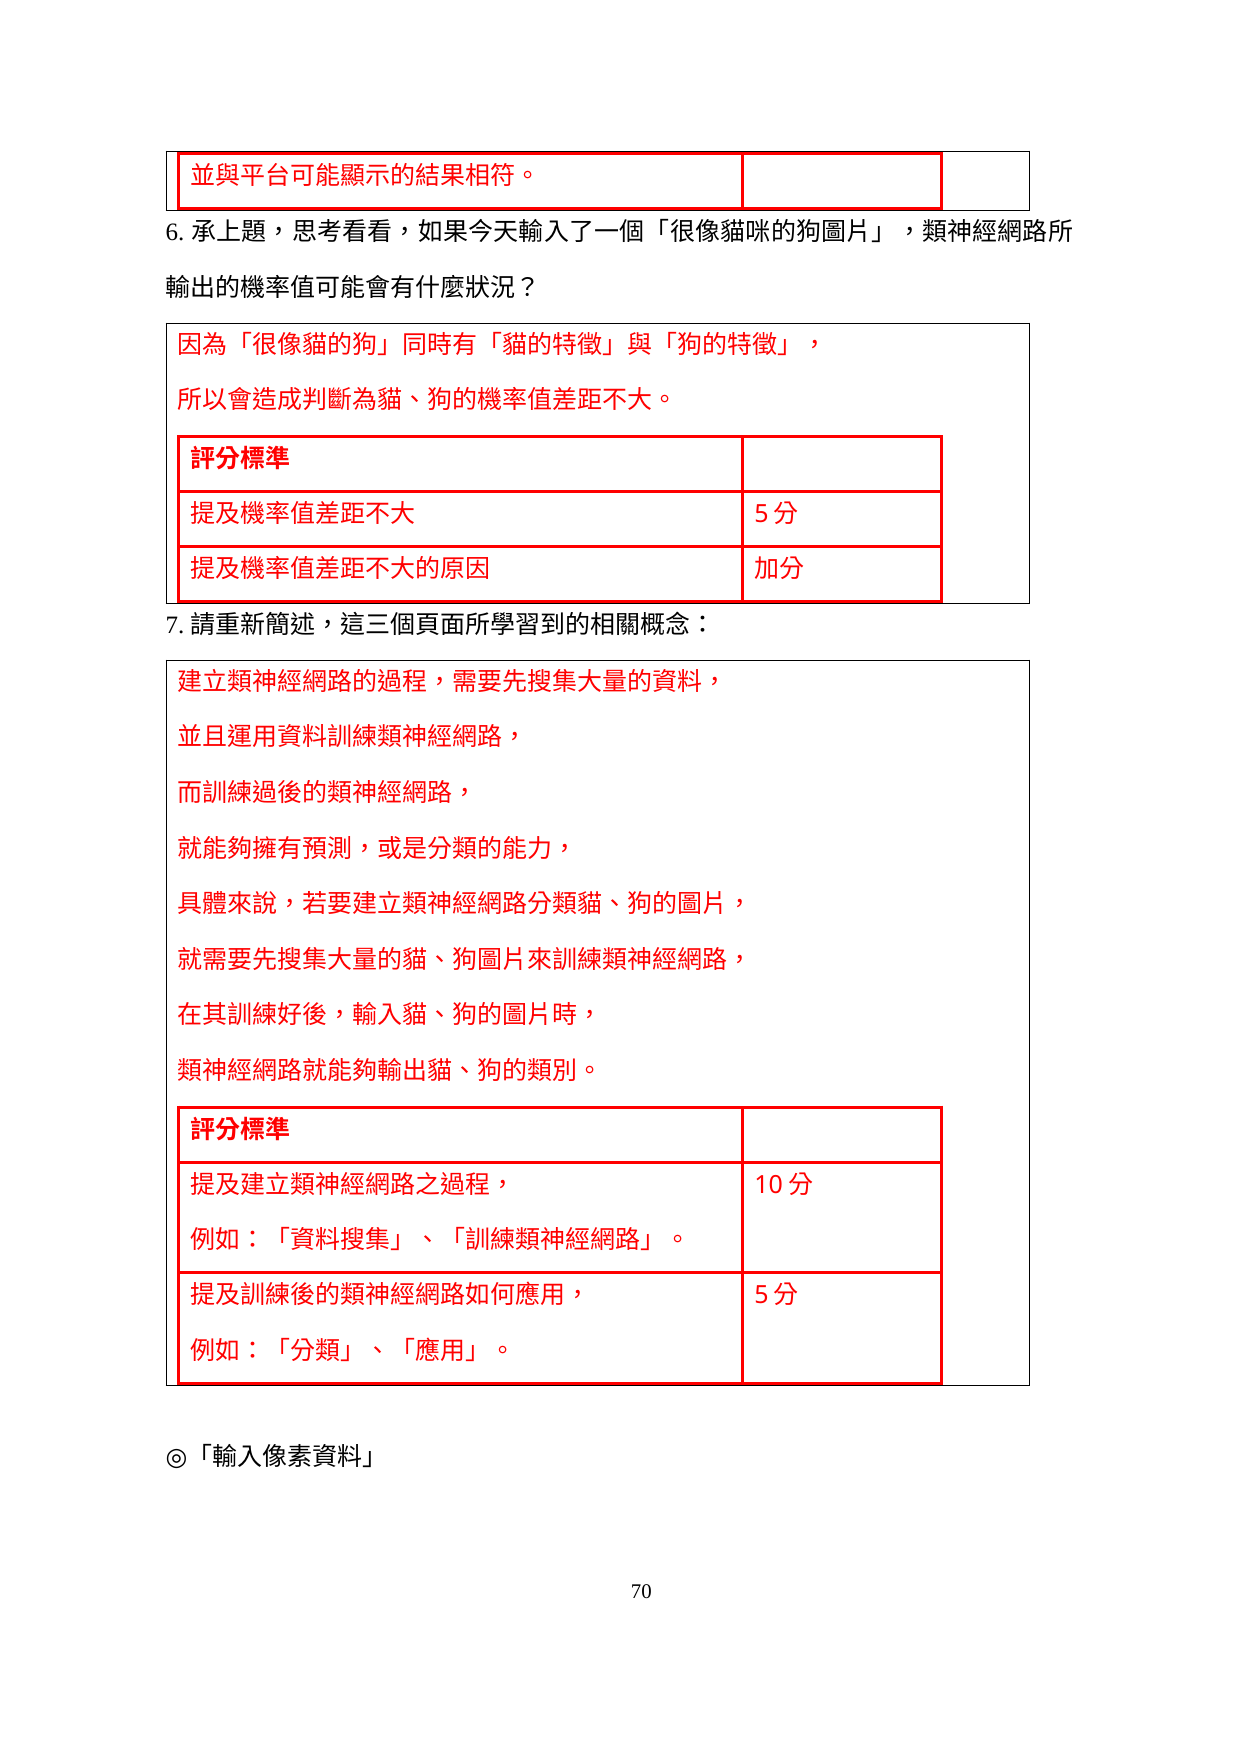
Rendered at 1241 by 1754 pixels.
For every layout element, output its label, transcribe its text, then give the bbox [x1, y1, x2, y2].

text 7. 請重新簡述，這三個頁面所學習到的相關概念： [165, 604, 1075, 641]
table_header 因為「很像貓的狗」同時有「貓的特徵」與「狗的特徵」， 所以會造成判斷為貓、狗的機率值差距不大。 [167, 324, 1029, 603]
text 6. 承上題，思考看看，如果今天輸入了一個「很像貓咪的狗圖片」，類神經網路所輸出的機率值可能會有什麼狀況？ [165, 211, 1075, 304]
text ◎「輸入像素資料」 [165, 1437, 1075, 1473]
table_header [943, 152, 1029, 210]
table_header [180, 155, 741, 207]
table_header 建立類神經網路的過程，需要先搜集大量的資料， 並且運用資料訓練類神經網路， 而訓練過後的類神經網路， 就能夠擁有預測，或是分類的能力， 具體來說，若要建立類神經網路分類貓、狗的圖片， 就需要先搜集大量的貓、狗圖片來訓練類神經網路， 在其訓練好後，輸入貓、狗的圖片時， 類神經網路就能夠輸出貓、狗的類別。 [167, 661, 1029, 1385]
table_header [167, 152, 177, 210]
table_header [744, 155, 940, 207]
